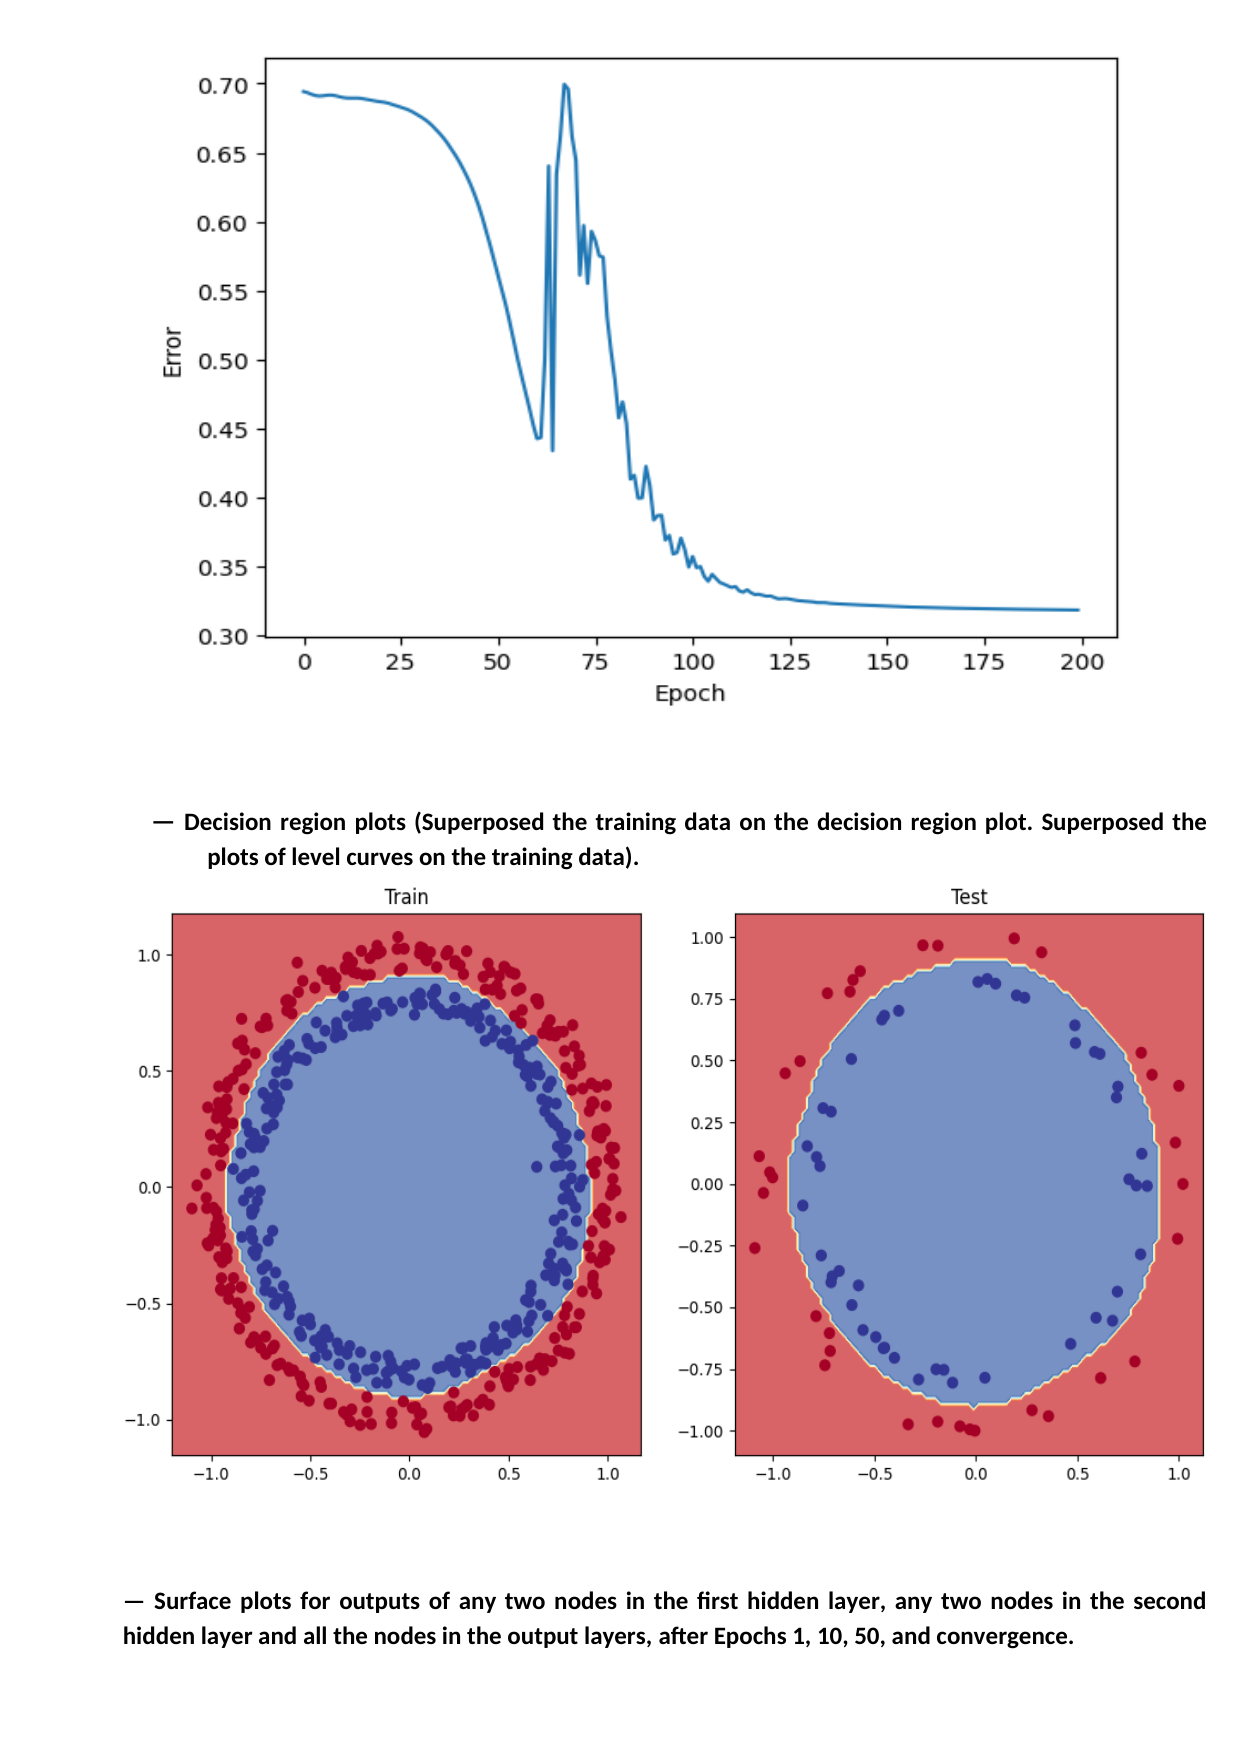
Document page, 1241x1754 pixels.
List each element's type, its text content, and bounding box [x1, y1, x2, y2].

picture [113, 876, 1214, 1495]
subtitle — Decision region plots (Superposed the training data on the decision region plot. Superposed the plots of level curves on the training data). [151, 804, 1209, 872]
picture [145, 45, 1134, 720]
subtitle — Surface plots for outputs of any two nodes in the first hidden layer, any two nodes in the second hidden layer and all the nodes in the output layers, after Epochs 1, 10, 50, and convergence. [123, 1585, 1209, 1651]
